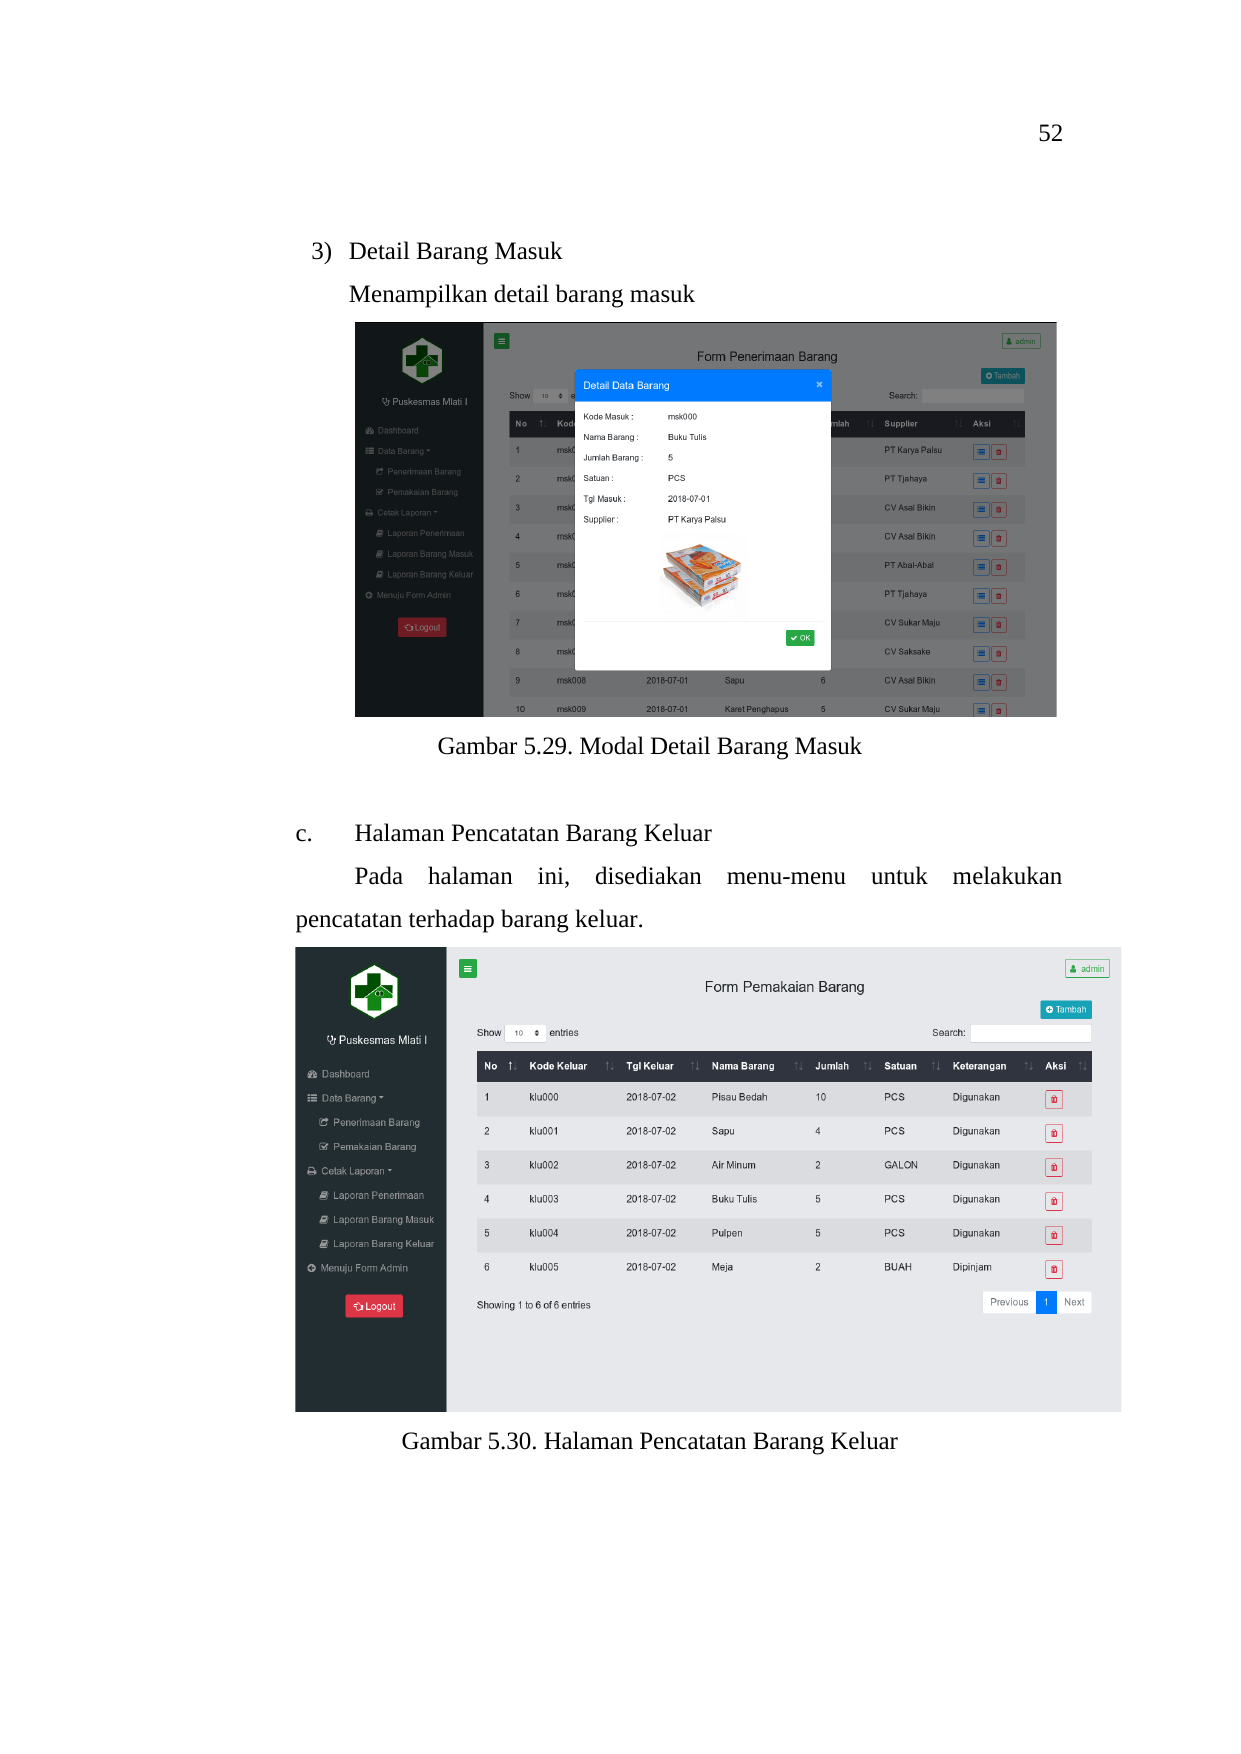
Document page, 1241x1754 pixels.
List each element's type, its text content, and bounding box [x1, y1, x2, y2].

list Halaman Pencatatan Barang Keluar [295, 818, 1063, 846]
picture [295, 947, 1122, 1412]
picture [355, 322, 1057, 717]
text Gambar 5.29. Modal Detail Barang Masuk [236, 731, 1063, 760]
list Detail Barang Masuk [311, 236, 1063, 265]
list Menampilkan detail barang masuk [349, 279, 1063, 308]
list Pada halaman ini, disediakan menu-menu untuk melakukan pencatatan terhadap barang keluar. [295, 861, 1063, 933]
text Gambar 5.30. Halaman Pencatatan Barang Keluar [236, 1426, 1063, 1454]
